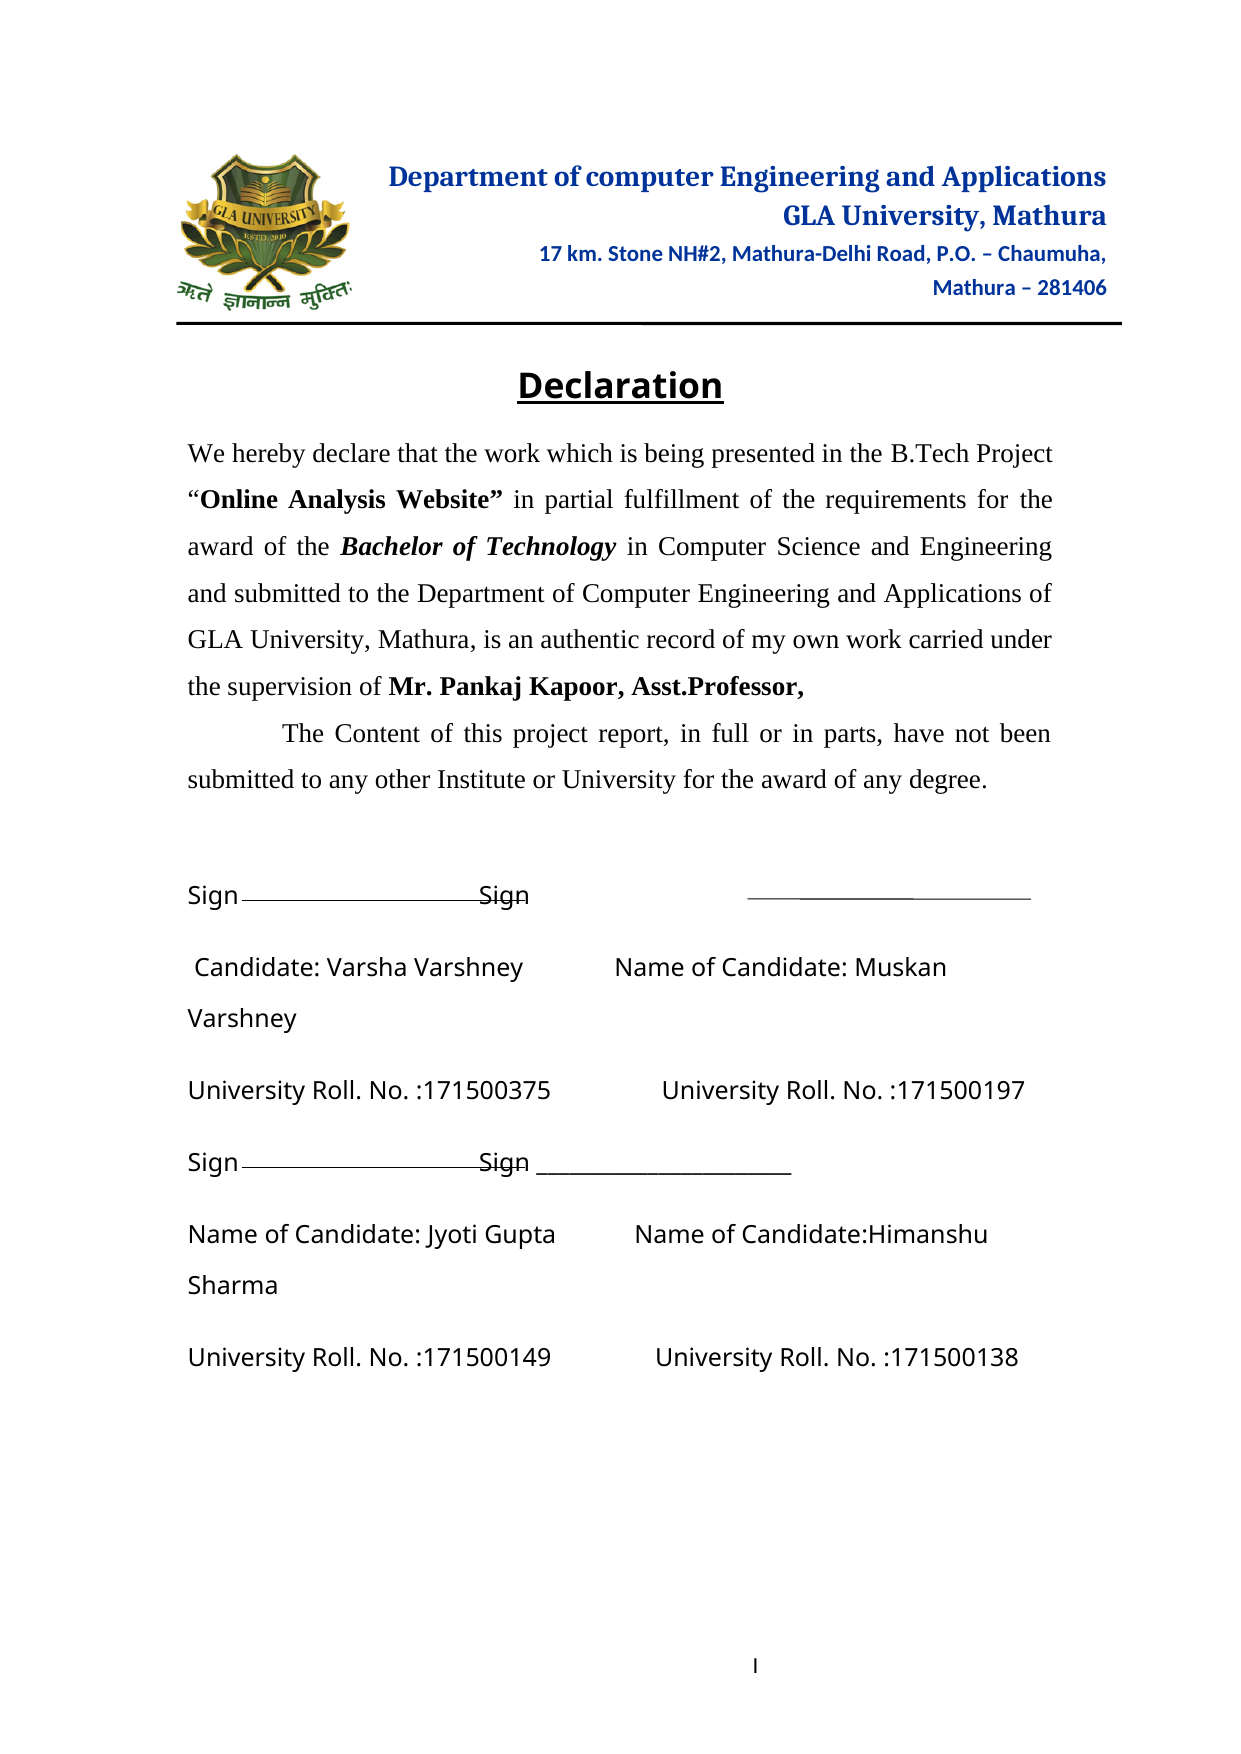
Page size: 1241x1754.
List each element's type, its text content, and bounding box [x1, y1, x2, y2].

text Sign Sign [187, 878, 1053, 912]
text Sign Sign _______________________ [187, 1144, 1053, 1178]
text We hereby declare that the work which is being presented in the B.Tech Project “Online Analysis Website” in partial fulfillment of the requirements for the award of the Bachelor of Technology in Computer Science and Engineering and submitted to the Department of Computer Engineering and Applications of GLA University, Mathura, is an authentic record of my own work carried under the supervision of Mr. Pankaj Kapoor, Asst.Professor, [187, 437, 1053, 701]
text The Content of this project report, in full or in parts, have not been submitted to any other Institute or University for the award of any degree. [187, 717, 1053, 794]
text Declaration [187, 360, 1053, 409]
picture [176, 142, 357, 313]
text Candidate: Varsha Varshney Name of Candidate: Muskan Varshney [187, 949, 1053, 1035]
text University Roll. No. :171500375 University Roll. No. :171500197 [187, 1072, 1053, 1107]
text Name of Candidate: Jyoti Gupta Name of Candidate:Himanshu Sharma [187, 1216, 1053, 1301]
text University Roll. No. :171500149 University Roll. No. :171500138 [187, 1339, 1053, 1373]
